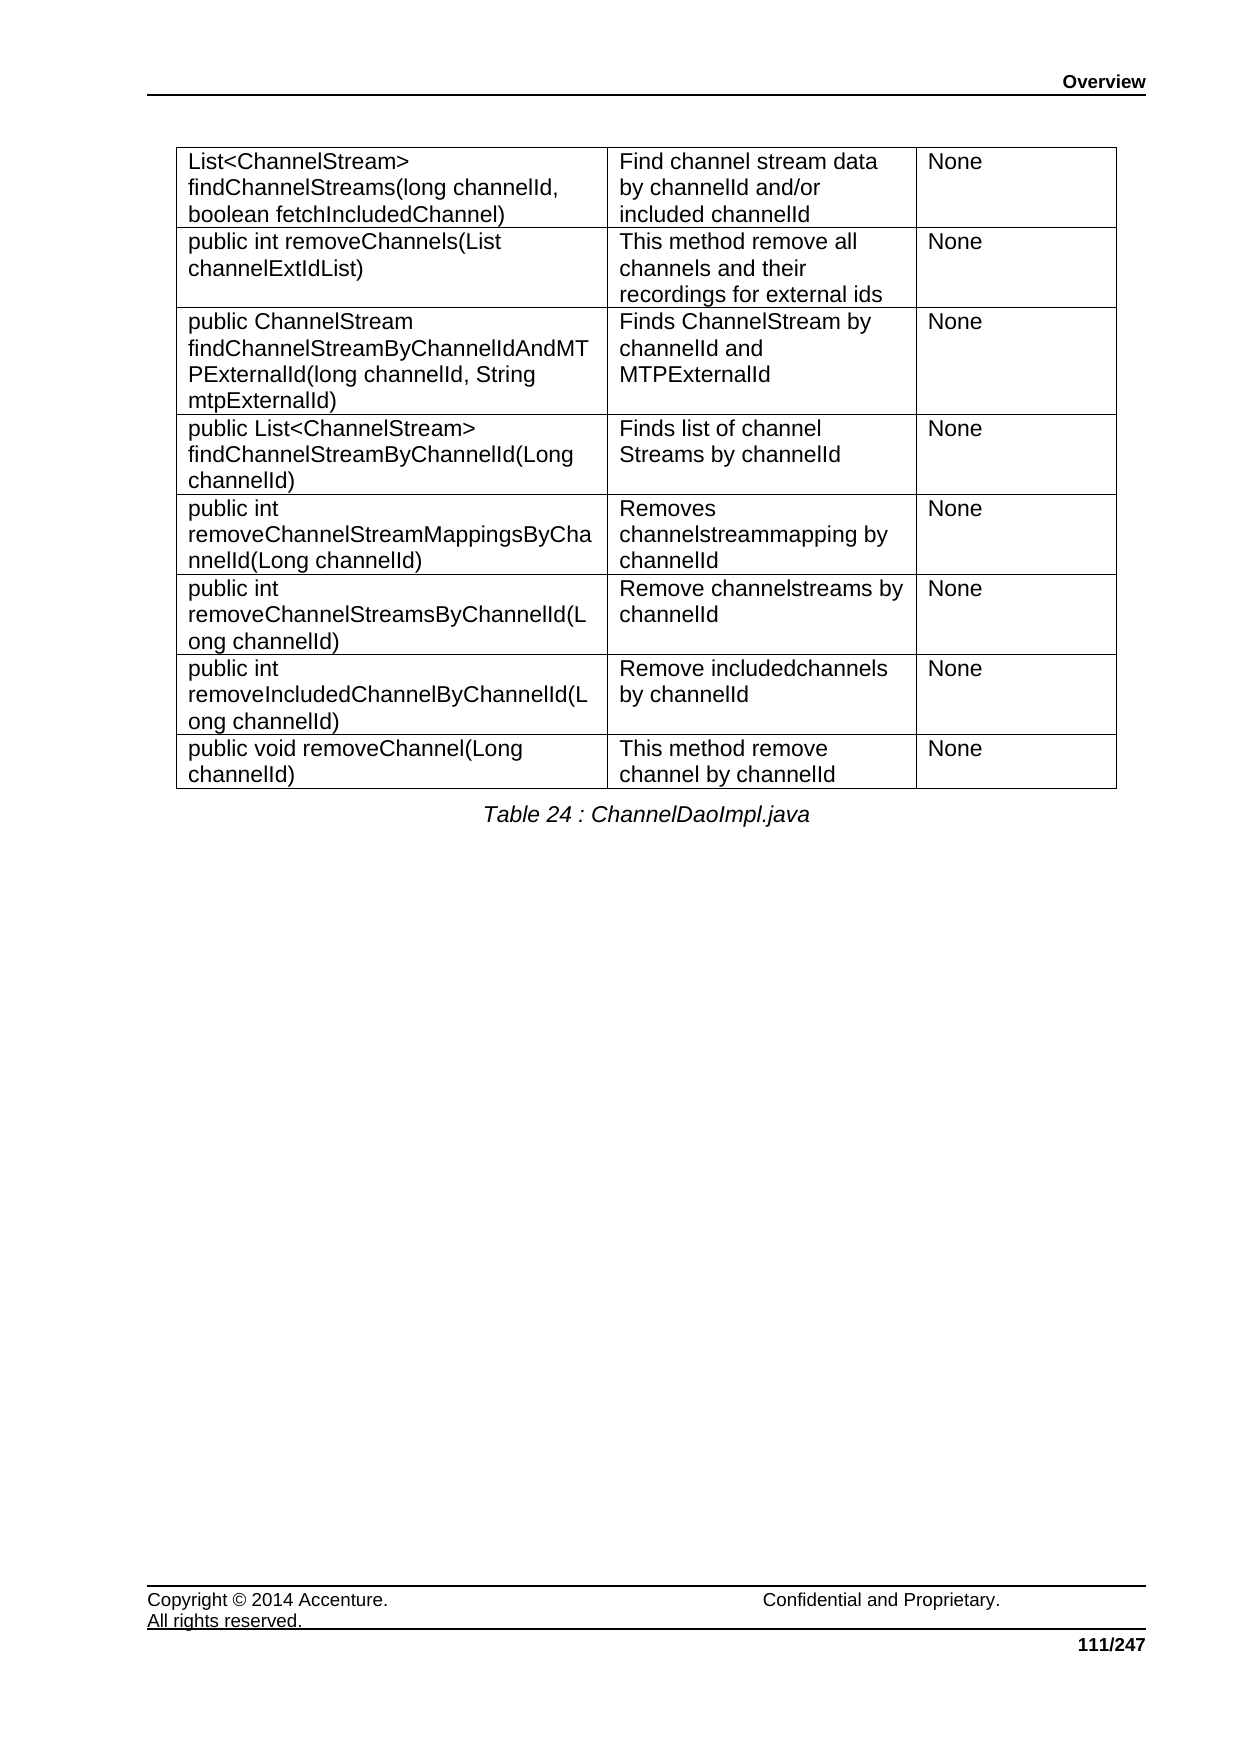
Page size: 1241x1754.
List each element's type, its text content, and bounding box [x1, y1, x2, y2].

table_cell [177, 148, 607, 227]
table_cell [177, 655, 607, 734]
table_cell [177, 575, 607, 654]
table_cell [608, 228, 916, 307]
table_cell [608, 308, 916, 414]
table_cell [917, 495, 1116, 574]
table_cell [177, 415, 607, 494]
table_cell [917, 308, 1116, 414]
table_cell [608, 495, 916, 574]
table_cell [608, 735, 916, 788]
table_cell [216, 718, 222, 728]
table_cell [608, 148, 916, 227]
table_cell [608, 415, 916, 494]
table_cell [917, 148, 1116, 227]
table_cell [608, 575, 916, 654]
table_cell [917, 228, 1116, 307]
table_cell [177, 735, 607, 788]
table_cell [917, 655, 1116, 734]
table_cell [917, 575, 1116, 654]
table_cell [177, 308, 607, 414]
text Table 24 : ChannelDaoImpl.java [147, 801, 1146, 828]
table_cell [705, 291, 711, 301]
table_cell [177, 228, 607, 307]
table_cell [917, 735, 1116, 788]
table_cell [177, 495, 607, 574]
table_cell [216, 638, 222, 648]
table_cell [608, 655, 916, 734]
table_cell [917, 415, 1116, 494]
